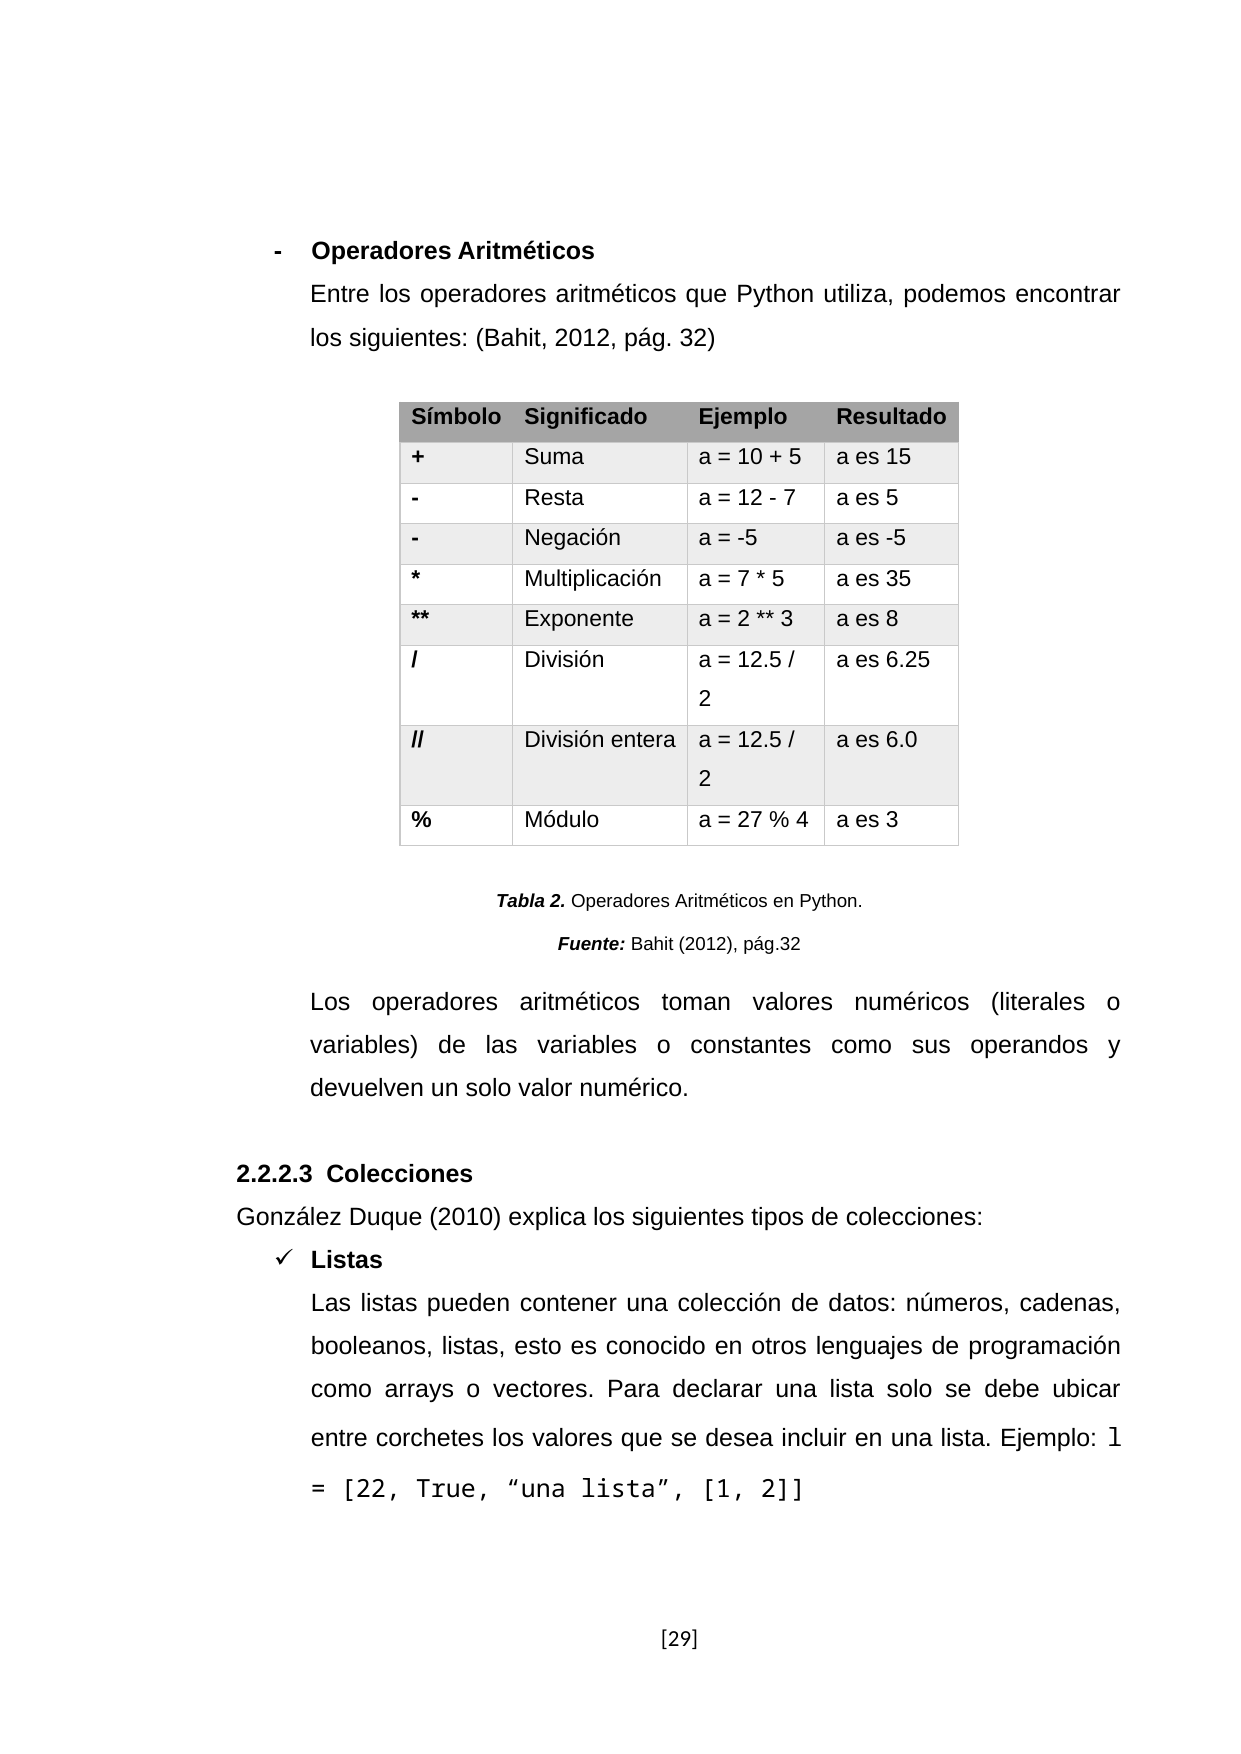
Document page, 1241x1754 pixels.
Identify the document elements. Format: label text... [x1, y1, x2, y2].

table_cell + [401, 443, 512, 483]
table_cell // [401, 726, 512, 805]
table_header Símbolo [401, 403, 512, 442]
table_cell a es 3 [825, 806, 958, 845]
table_cell a es 15 [825, 443, 958, 483]
table_cell a es 8 [825, 605, 958, 645]
table_cell - [401, 524, 512, 564]
table_cell - [401, 484, 512, 523]
subtitle Colecciones [236, 1158, 1122, 1187]
table_cell Exponente [513, 605, 687, 645]
subtitle Listas [273, 1245, 1122, 1274]
table_cell a es 5 [825, 484, 958, 523]
table_cell División [513, 646, 687, 725]
table_cell a = -5 [688, 524, 824, 564]
table_cell a = 12.5 / 2 [688, 726, 824, 805]
table_cell a es -5 [825, 524, 958, 564]
text Tabla 2. Operadores Aritméticos en Python. [236, 890, 1122, 912]
table_cell ** [401, 605, 512, 645]
table_cell a es 35 [825, 565, 958, 604]
table_cell a = 12 - 7 [688, 484, 824, 523]
table_cell Multiplicación [513, 565, 687, 604]
text Las listas pueden contener una colección de datos: números, cadenas, booleanos, listas, esto es conocido en otros lenguajes de programación como arrays o vectores. Para declarar una lista solo se debe ubicar entre corchetes los valores que se desea incluir en una lista. Ejemplo: l = [22, True, “una lista”, [1, 2]] [311, 1288, 1122, 1505]
table_cell a = 10 + 5 [688, 443, 824, 483]
table_cell Negación [513, 524, 687, 564]
table_cell a es 6.0 [825, 726, 958, 805]
table_cell / [401, 646, 512, 725]
text Entre los operadores aritméticos que Python utiliza, podemos encontrar los siguientes: [310, 279, 1122, 351]
table_cell Suma [513, 443, 687, 483]
table_cell Resta [513, 484, 687, 523]
table_cell a = 2 ** 3 [688, 605, 824, 645]
table_cell % [401, 806, 512, 845]
table_cell a = 12.5 / 2 [688, 646, 824, 725]
table_cell División entera [513, 726, 687, 805]
text González Duque (2010) explica los siguientes tipos de colecciones: [236, 1202, 1122, 1230]
table_cell a = 7 * 5 [688, 565, 824, 604]
table_cell a = 27 % 4 [688, 806, 824, 845]
table_cell * [401, 565, 512, 604]
table_cell Módulo [513, 806, 687, 845]
text Los operadores aritméticos toman valores numéricos (literales o variables) de las variables o constantes como sus operandos y devuelven un solo valor numérico. [310, 987, 1122, 1102]
list Operadores Aritméticos [274, 236, 1122, 265]
table_header Significado [513, 403, 687, 442]
table_header Ejemplo [688, 403, 824, 442]
table_header Resultado [825, 403, 958, 442]
table_cell a es 6.25 [825, 646, 958, 725]
